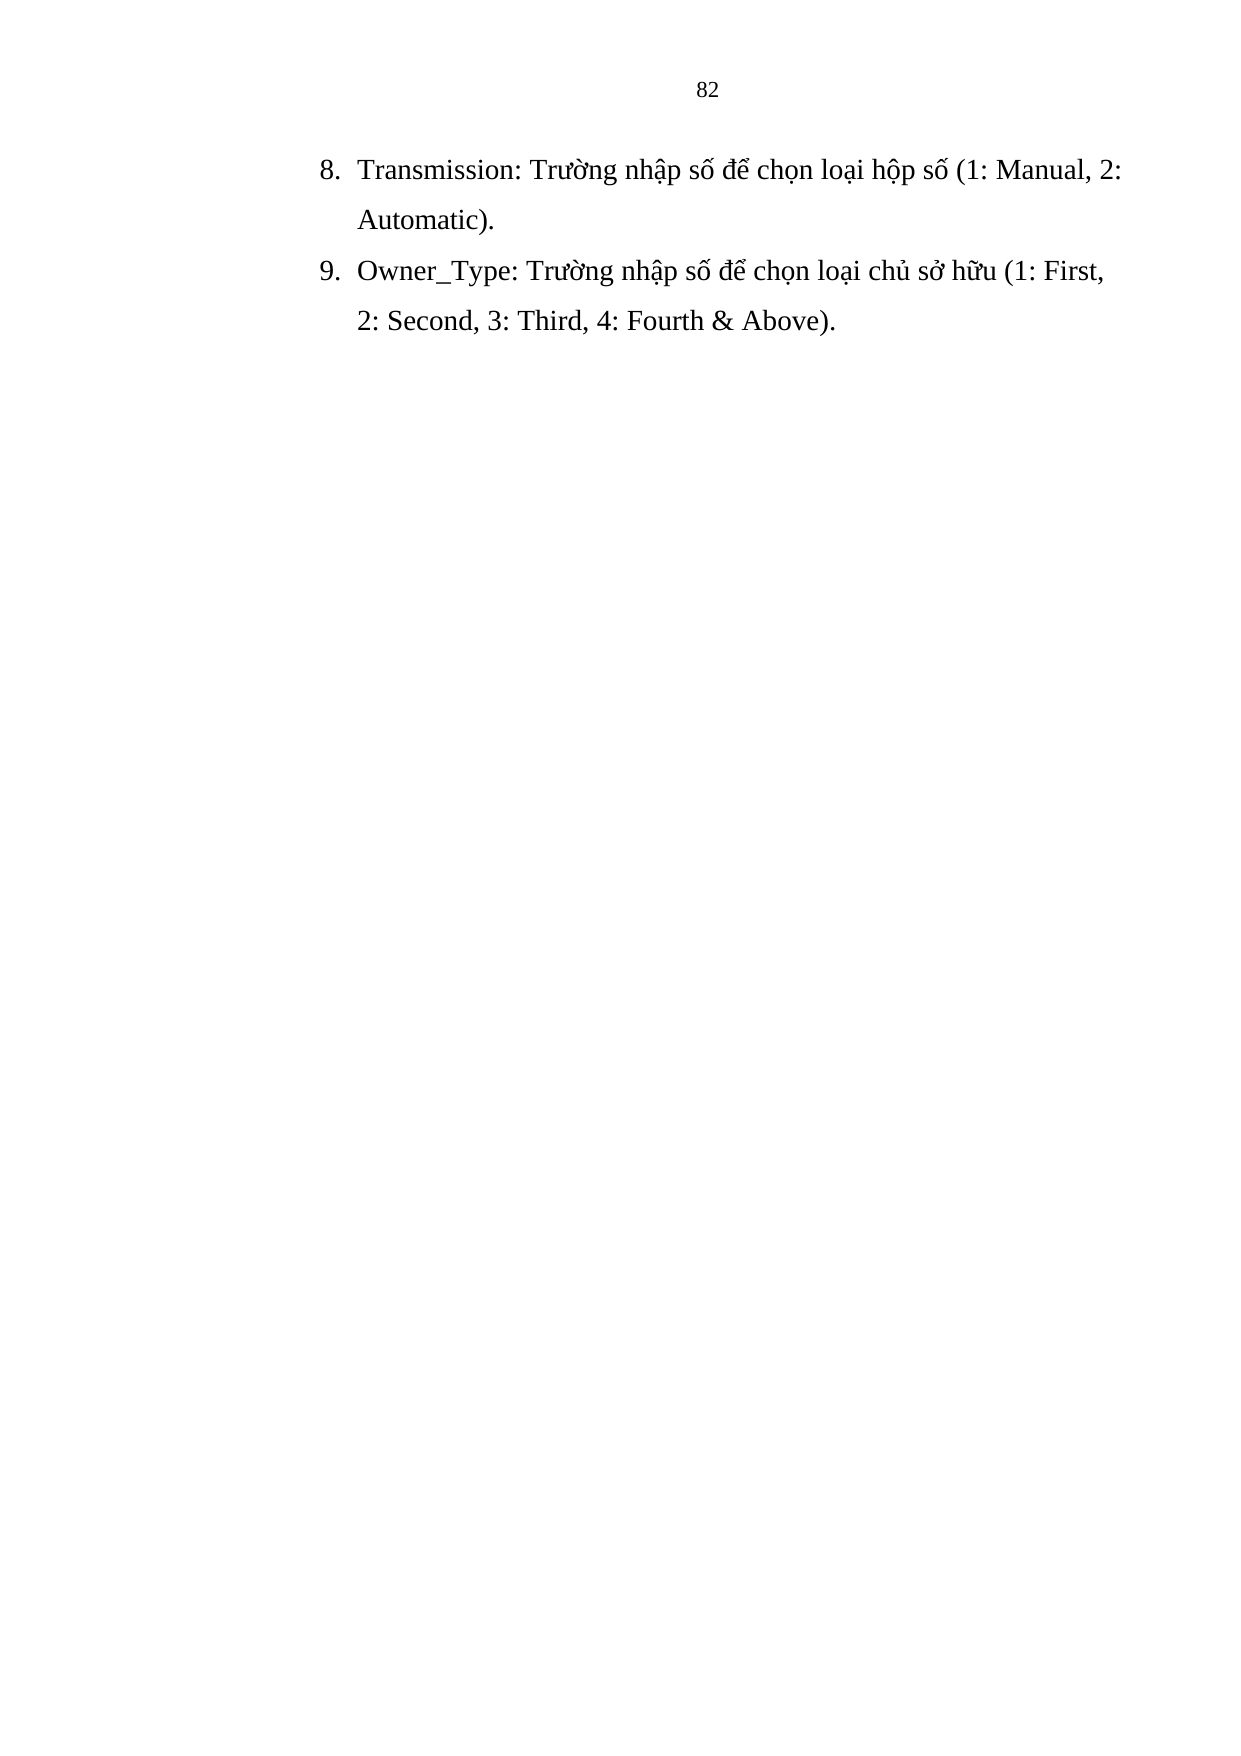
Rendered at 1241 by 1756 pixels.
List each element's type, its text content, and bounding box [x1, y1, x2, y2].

list Owner_Type: Trường nhập số để chọn loại chủ sở hữu (1: First, 2: Second, 3: Third, 4: Fourth & Above). [319, 253, 1123, 337]
list Transmission: Trường nhập số để chọn loại hộp số (1: Manual, 2: Automatic). [319, 152, 1123, 236]
